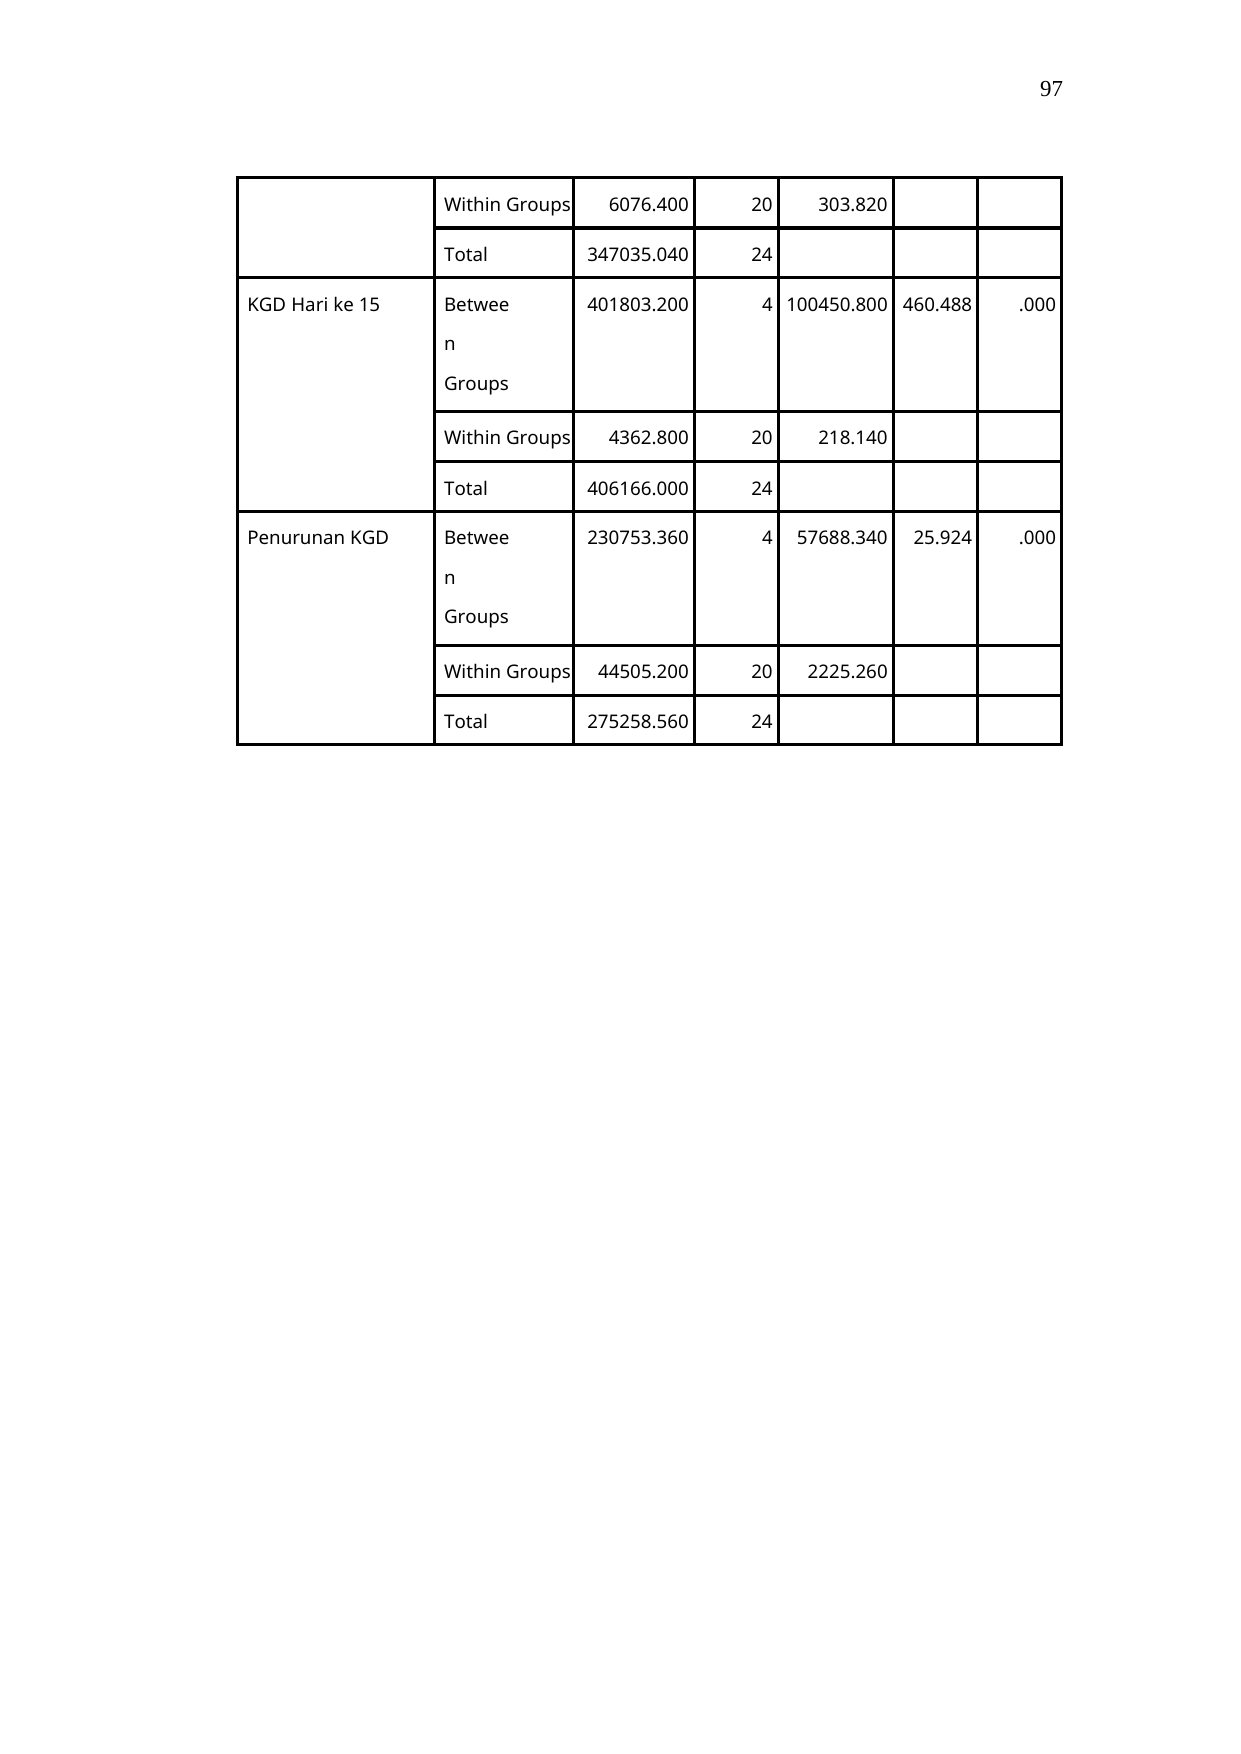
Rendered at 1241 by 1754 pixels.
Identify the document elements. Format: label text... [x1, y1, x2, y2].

table_header [239, 179, 433, 276]
table_cell [895, 697, 976, 743]
table_cell [979, 230, 1060, 276]
table_cell [780, 697, 892, 743]
table_cell 230753.360 [575, 513, 693, 643]
table_cell [780, 230, 892, 276]
table_cell [979, 697, 1060, 743]
table_header [979, 179, 1060, 226]
table_cell 4 [696, 513, 777, 643]
table_cell 275258.560 [575, 697, 693, 743]
table_cell 24 [696, 697, 777, 743]
table_cell 4362.800 [575, 413, 693, 460]
table_cell .000 [979, 513, 1060, 643]
table_cell .000 [979, 279, 1060, 410]
table_cell Within Groups [436, 647, 572, 693]
table_cell [780, 463, 892, 510]
table_cell Total [436, 463, 572, 510]
table_cell 20 [696, 413, 777, 460]
table_cell 100450.800 [780, 279, 892, 410]
table_cell 57688.340 [780, 513, 892, 643]
table_cell 20 [696, 647, 777, 693]
table_cell [895, 230, 976, 276]
table_cell KGD Hari ke 15 [239, 279, 433, 510]
table_cell 401803.200 [575, 279, 693, 410]
table_header 20 [696, 179, 777, 226]
table_cell 406166.000 [575, 463, 693, 510]
table_cell Total [436, 230, 572, 276]
table_cell 44505.200 [575, 647, 693, 693]
table_cell 460.488 [895, 279, 976, 410]
table_header 303.820 [780, 179, 892, 226]
table_cell [979, 647, 1060, 693]
table_cell [979, 413, 1060, 460]
table_cell 347035.040 [575, 230, 693, 276]
table_cell 218.140 [780, 413, 892, 460]
table_header Within Groups [436, 179, 572, 226]
table_cell 25.924 [895, 513, 976, 643]
table_cell Between Groups [436, 513, 572, 643]
table_cell Within Groups [436, 413, 572, 460]
table_cell 4 [696, 279, 777, 410]
table_cell 2225.260 [780, 647, 892, 693]
table_cell Penurunan KGD [239, 513, 433, 743]
table_cell Total [436, 697, 572, 743]
table_cell 24 [696, 463, 777, 510]
table_header 6076.400 [575, 179, 693, 226]
table_cell [979, 463, 1060, 510]
table_cell [895, 463, 976, 510]
table_header [895, 179, 976, 226]
table_cell Between Groups [436, 279, 572, 410]
table_cell [895, 413, 976, 460]
table_cell [895, 647, 976, 693]
table_cell 24 [696, 230, 777, 276]
